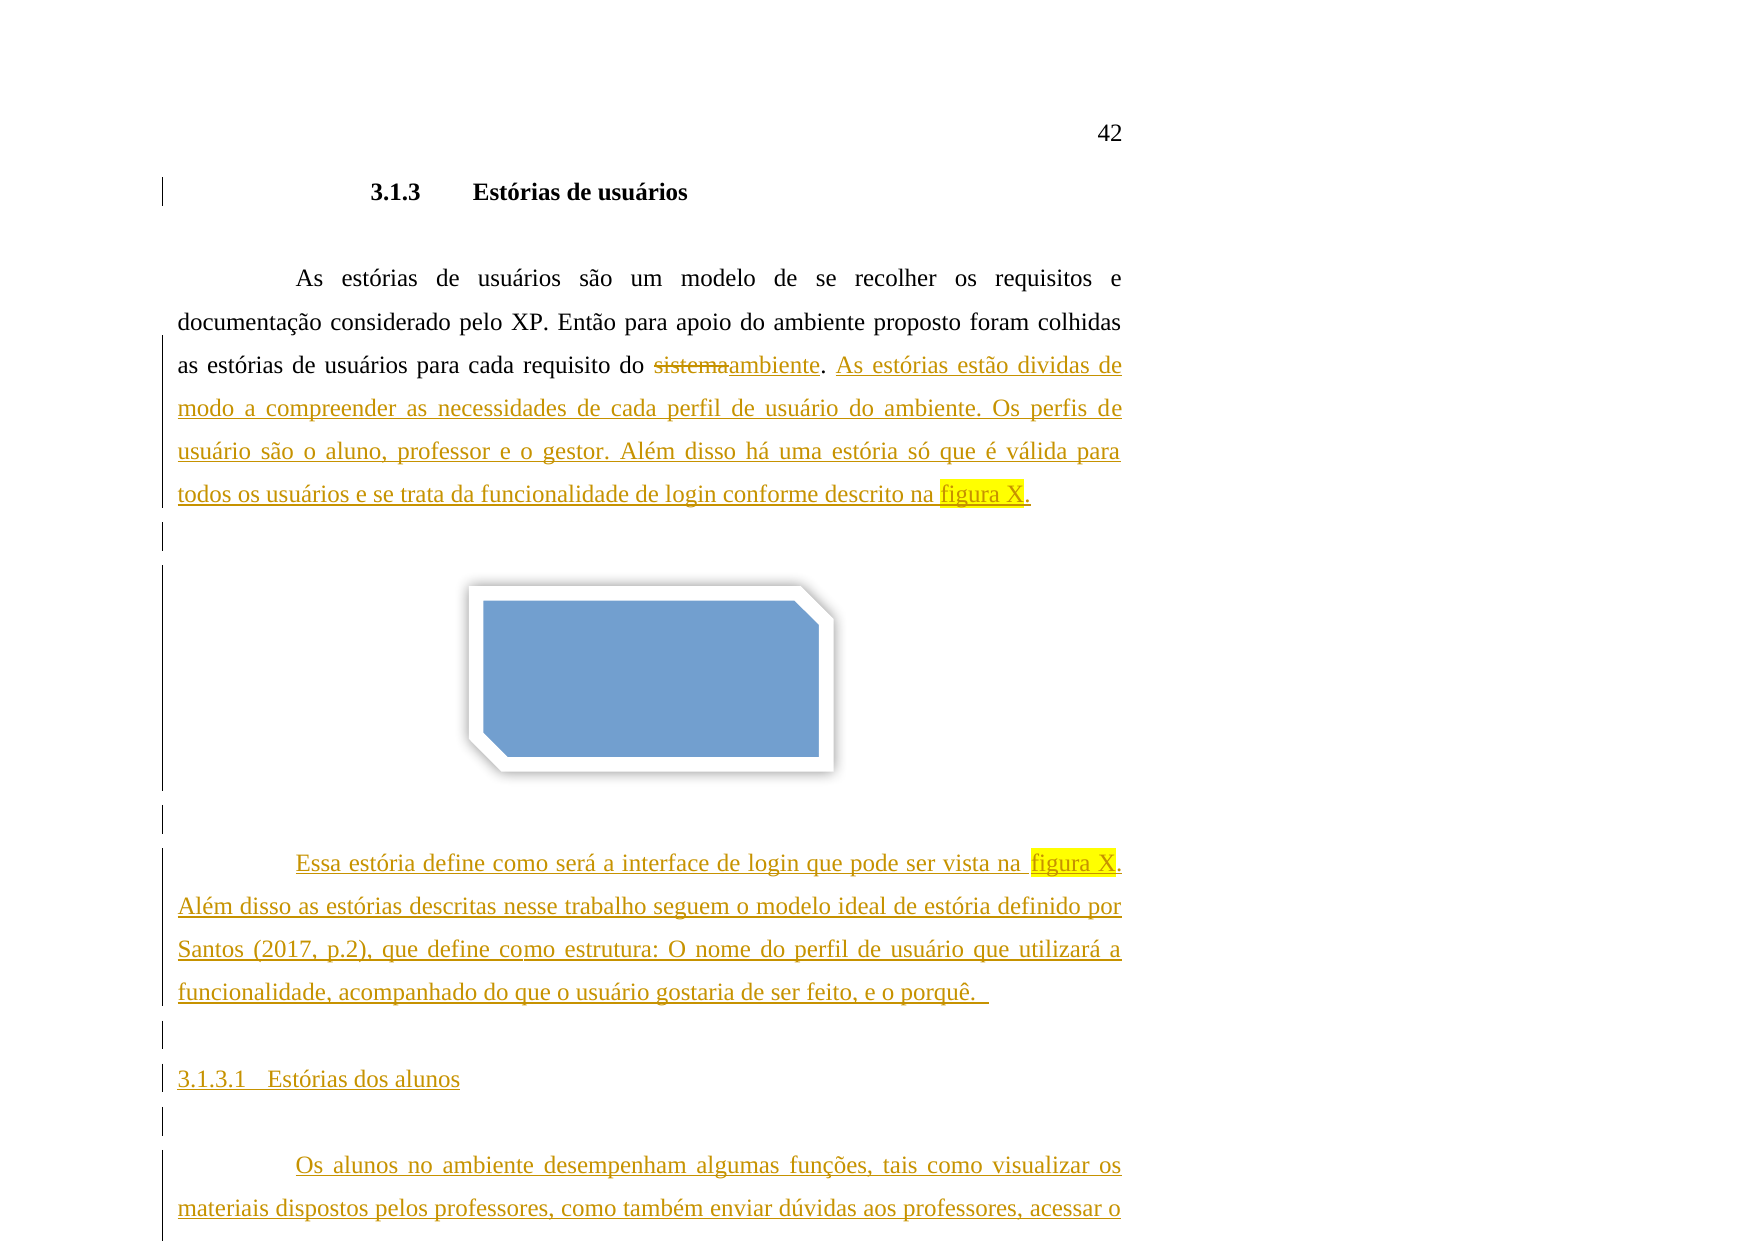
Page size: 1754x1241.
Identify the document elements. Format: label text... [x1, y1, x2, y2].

subtitle Estórias de usuários [252, 177, 1122, 206]
text As estórias de usuários são um modelo de se recolher os requisitos e documentação considerado pelo XP. Então para apoio do ambiente proposto foram colhidas as estórias de usuários para cada requisito do . [177, 419, 1122, 508]
text As estórias de usuários são um modelo de se recolher os requisitos e documentação considerado pelo XP. Então para apoio do ambiente proposto foram colhidas as estórias de usuários para cada requisito do . [177, 263, 1122, 418]
